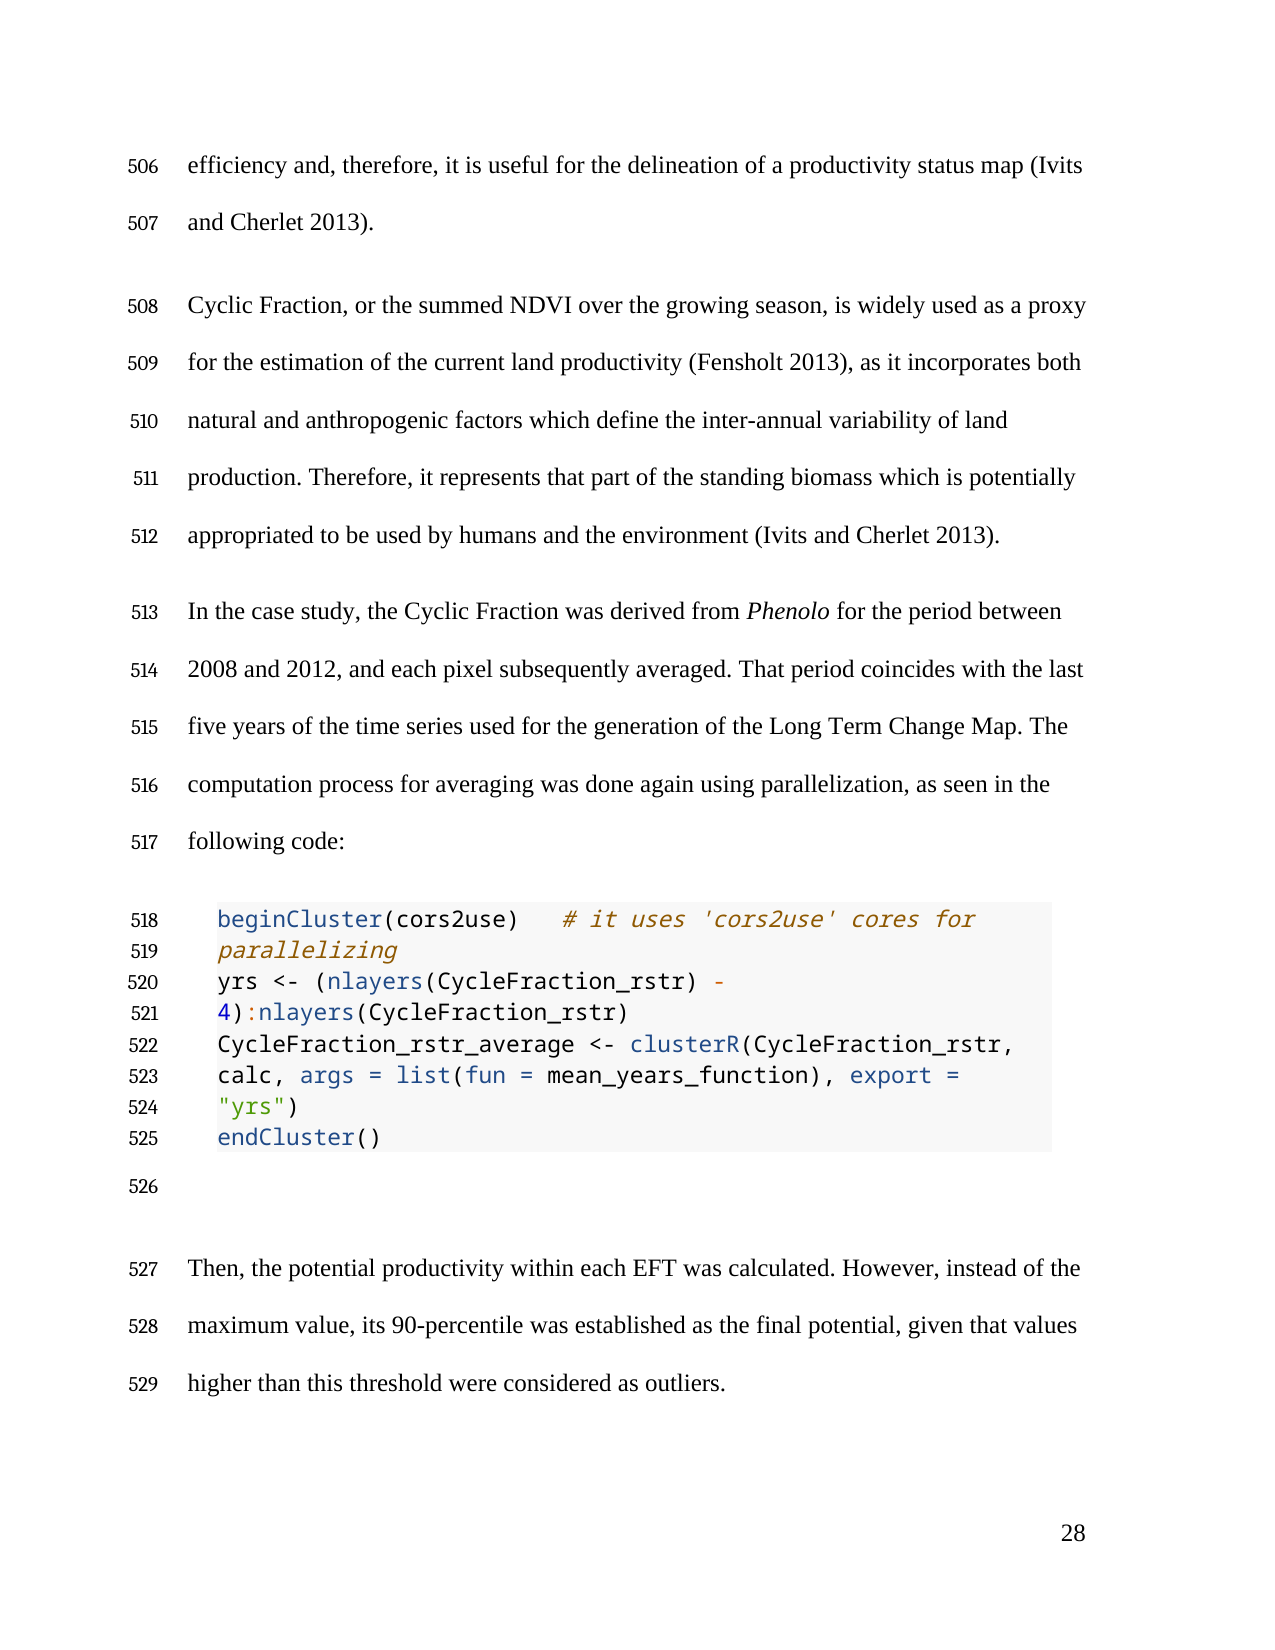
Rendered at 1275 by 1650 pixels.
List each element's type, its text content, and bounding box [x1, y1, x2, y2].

text beginCluster(cors2use) # it uses 'cors2use' cores for parallelizing yrs <- (nlayers(CycleFraction_rstr) - 4):nlayers(CycleFraction_rstr) CycleFraction_rstr_average <- clusterR(CycleFraction_rstr, calc, args = list(fun = mean_years_function), export = "yrs") endCluster() [217, 902, 1052, 1152]
text In the case study, the Cyclic Fraction was derived from Phenolo for the period between 2008 and 2012, and each pixel subsequently averaged. That period coincides with the last five years of the time series used for the generation of the Long Term Change Map. The computation process for averaging was done again using parallelization, as seen in the following code: [187, 596, 1087, 855]
text Then, the potential productivity within each EFT was calculated. However, instead of the maximum value, its 90-percentile was established as the final potential, given that values higher than this threshold were considered as outliers. [187, 1253, 1087, 1396]
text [187, 150, 1087, 236]
text Cyclic Fraction, or the summed NDVI over the growing season, is widely used as a proxy for the estimation of the current land productivity (Fensholt 2013), as it incorporates both natural and anthropogenic factors which define the inter-annual variability of land production. Therefore, it represents that part of the standing biomass which is potentially appropriated to be used by humans and the environment (Ivits and Cherlet 2013). [187, 290, 1087, 549]
